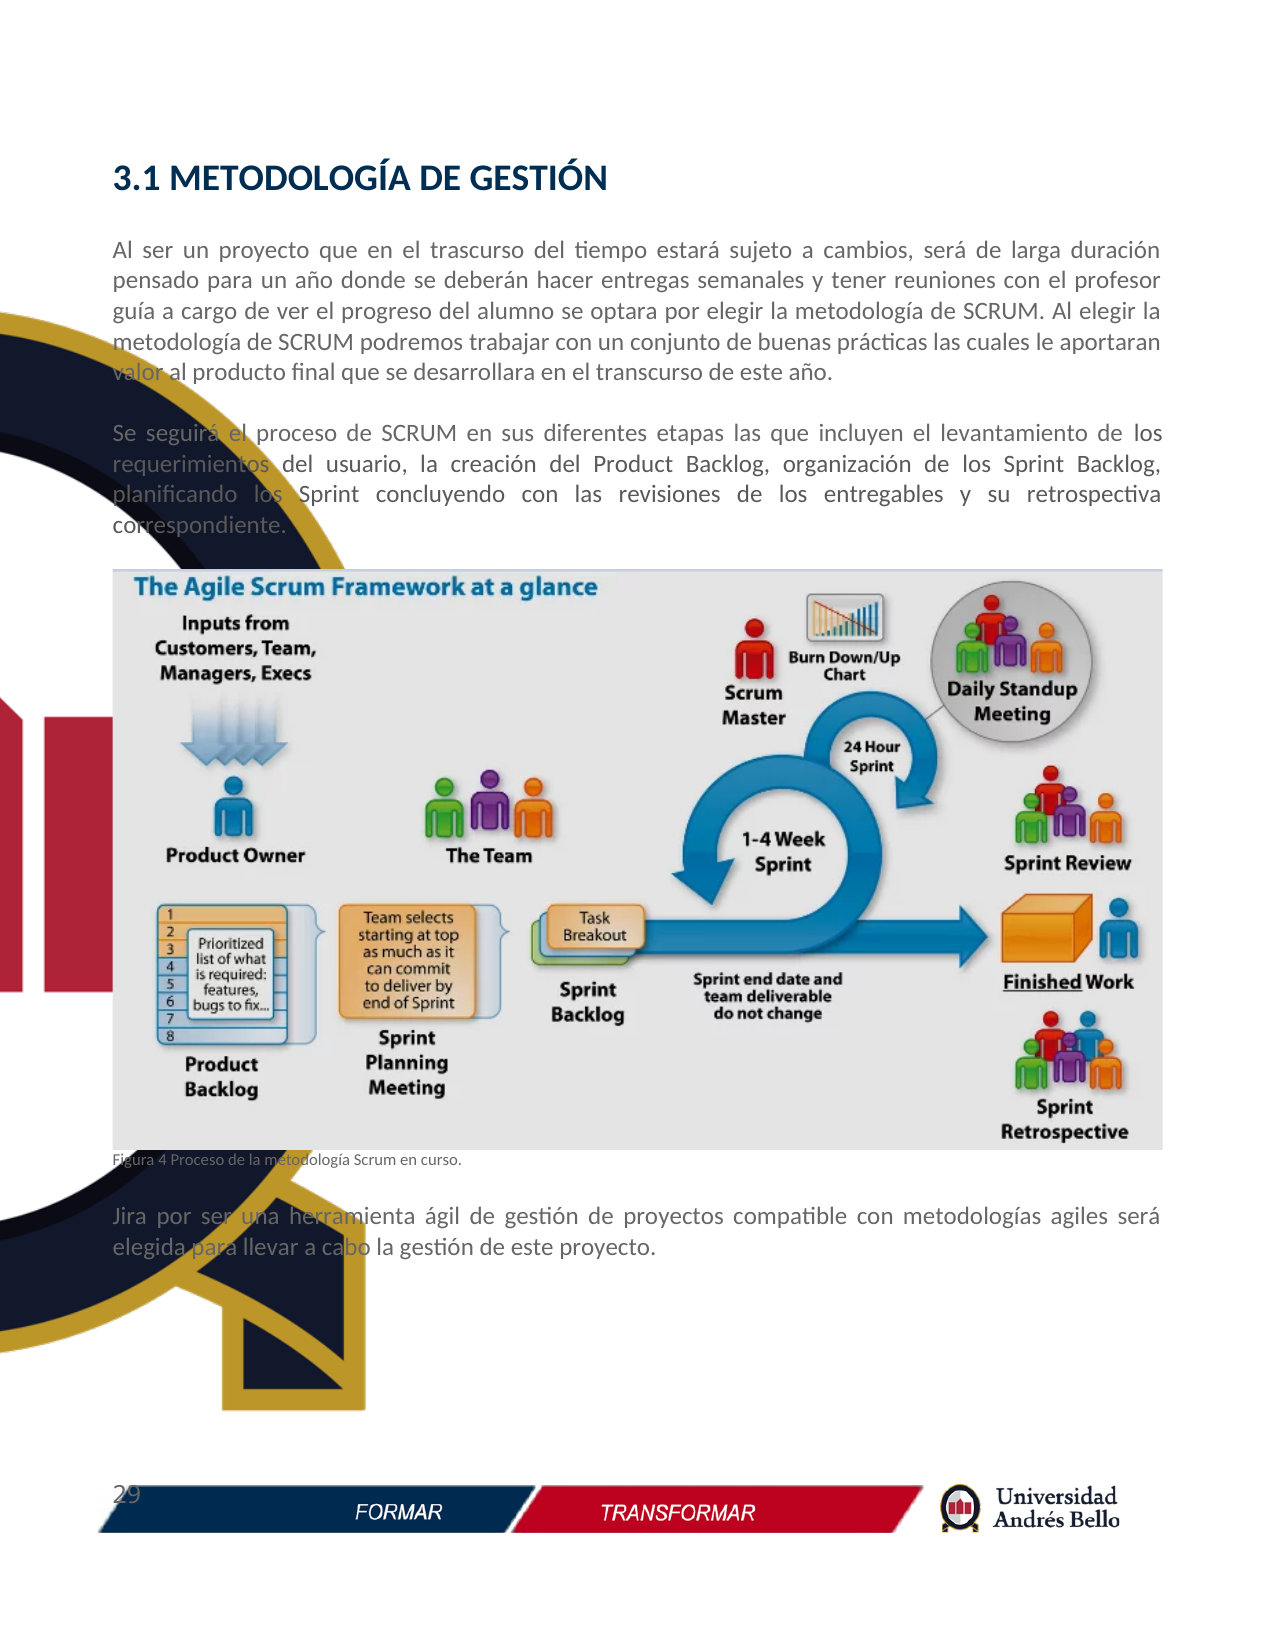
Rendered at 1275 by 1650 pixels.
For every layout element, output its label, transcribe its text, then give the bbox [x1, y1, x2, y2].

text Se seguirá el proceso de SCRUM en sus diferentes etapas las que incluyen el levantamiento de los requerimientos del usuario, la creación del Product Backlog, organización de los Sprint Backlog, planificando los Sprint concluyendo con las revisiones de los entregables y su retrospectiva correspondiente. [112, 417, 1162, 539]
subtitle 3.1 METODOLOGÍA DE GESTIÓN [112, 154, 1162, 200]
picture [97, 1483, 1120, 1533]
text Jira por ser una herramienta ágil de gestión de proyectos compatible con metodologías agiles será elegida para llevar a cabo la gestión de este proyecto. [112, 1200, 1162, 1261]
picture [0, 299, 1163, 1423]
text Al ser un proyecto que en el trascurso del tiempo estará sujeto a cambios, será de larga duración pensado para un año donde se deberán hacer entregas semanales y tener reuniones con el profesor guía a cargo de ver el progreso del alumno se optara por elegir la metodología de SCRUM. Al elegir la metodología de SCRUM podremos trabajar con un conjunto de buenas prácticas las cuales le aportaran valor al producto final que se desarrollara en el transcurso de este año. [112, 234, 1162, 387]
text Figura 4 Proceso de la metodología Scrum en curso. [112, 1150, 1162, 1170]
